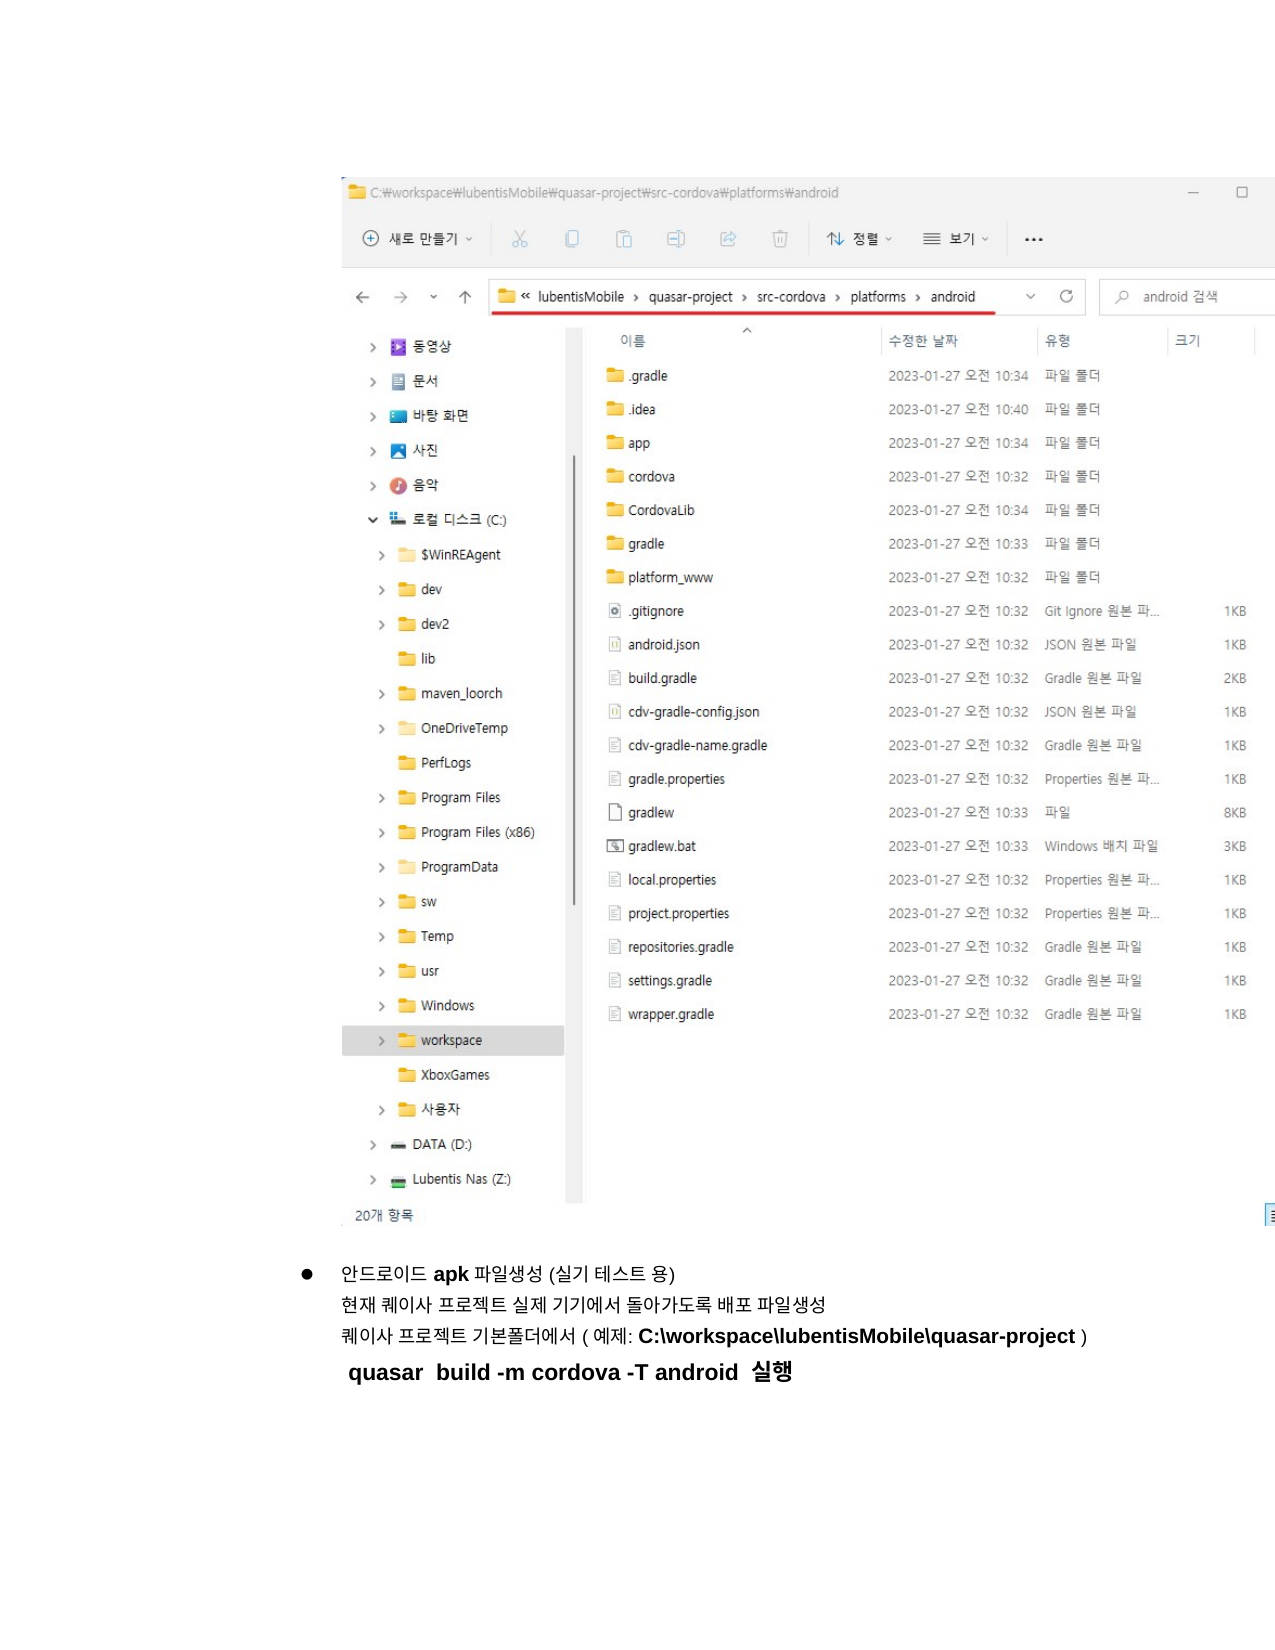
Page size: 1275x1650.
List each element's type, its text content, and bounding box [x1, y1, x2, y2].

picture [341, 177, 1275, 1226]
text 현재 퀘이사 프로젝트 실제 기기에서 돌아가도록 배포 파일생성 [342, 1291, 1125, 1318]
list 안드로이드 apk 파일생성 (실기 테스트 용) [300, 1260, 1125, 1287]
list 퀘이사 프로젝트 기본폴더에서 ( 예제: C:\workspace\lubentisMobile\quasar-project ) [342, 1322, 1125, 1349]
text quasar build -m cordova -T android 실행 [342, 1353, 1125, 1387]
